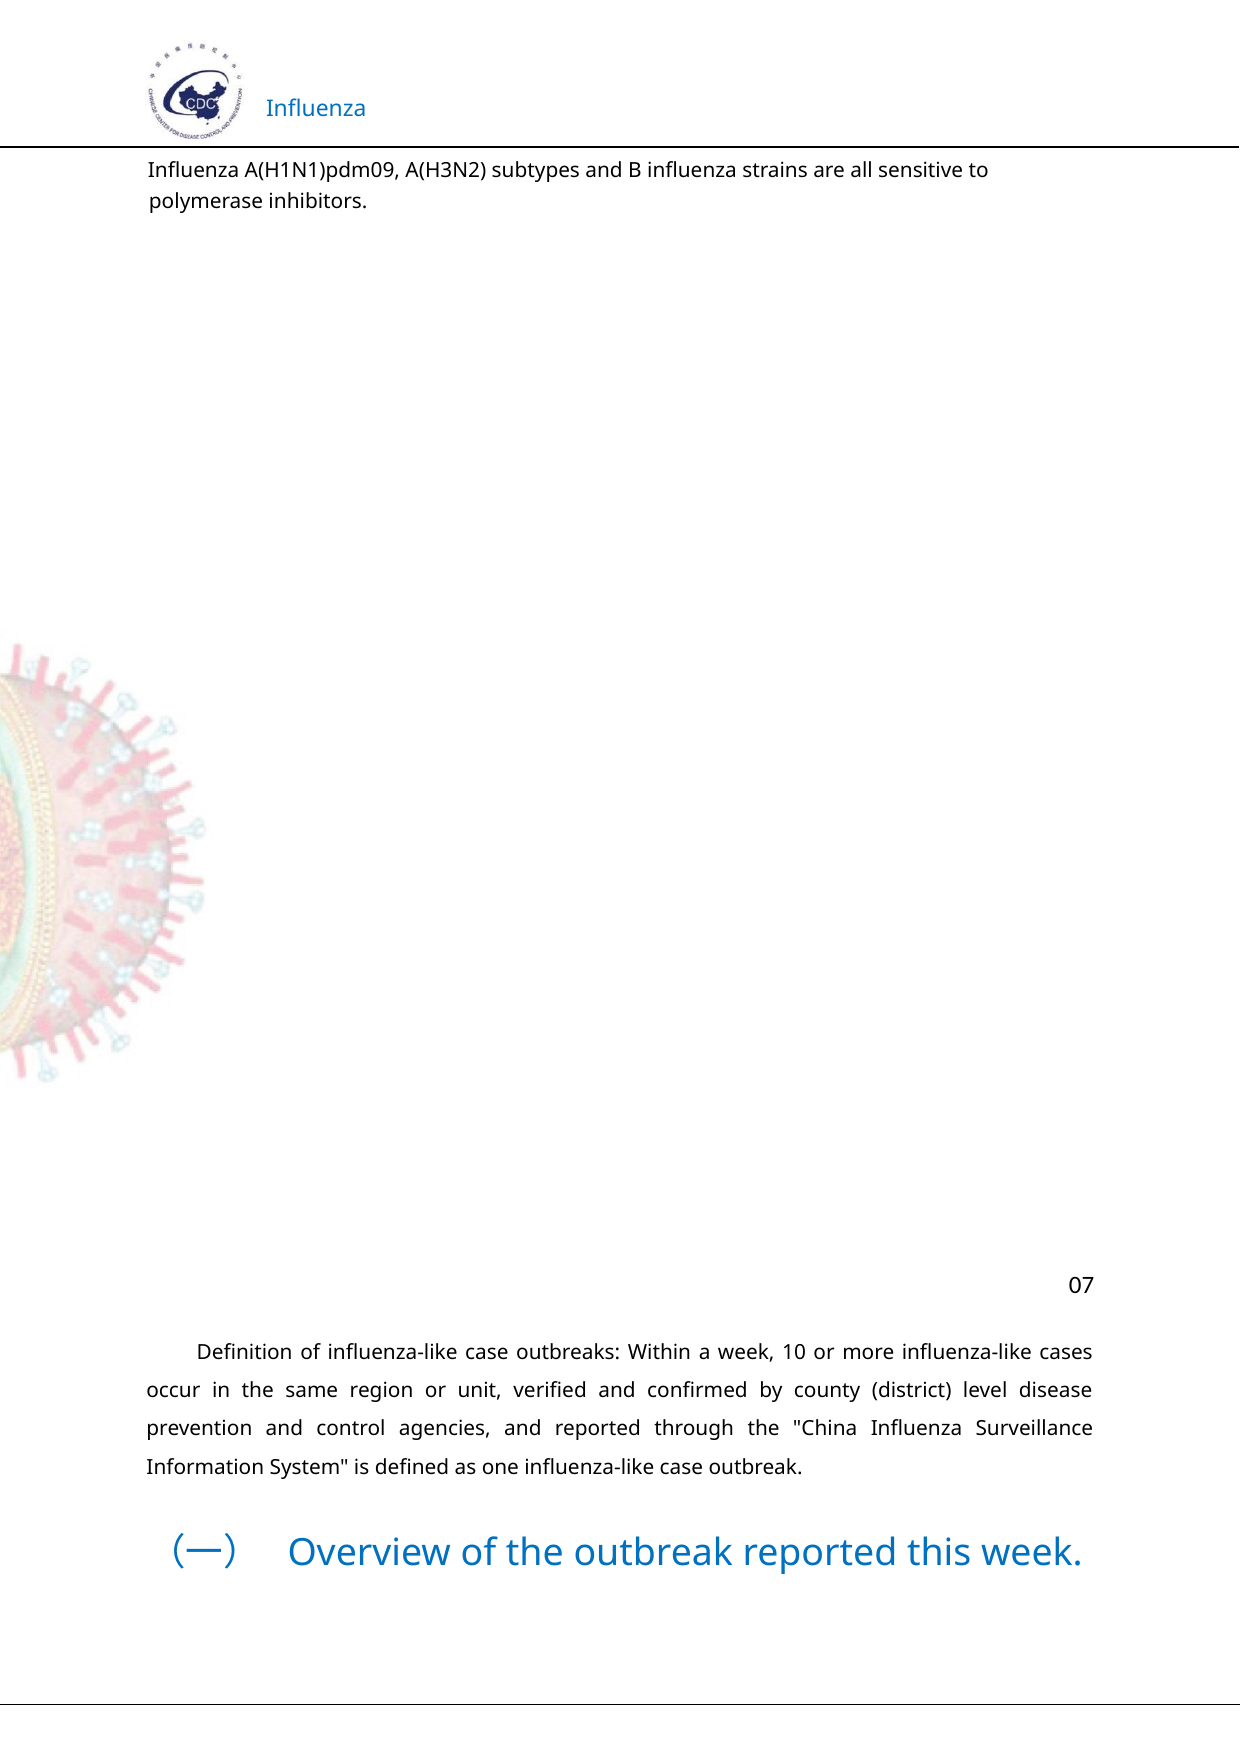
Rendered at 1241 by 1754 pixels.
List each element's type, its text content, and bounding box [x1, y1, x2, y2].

list Overview of the outbreak reported this week. [148, 1525, 1103, 1576]
subtitle 07 [137, 1269, 1094, 1300]
text Influenza A(H1N1)pdm09, A(H3N2) subtypes and B influenza strains are all sensitive to polymerase inhibitors. [148, 155, 1103, 215]
picture [0, 623, 252, 1124]
picture [145, 40, 245, 143]
text Definition of influenza-like case outbreaks: Within a week, 10 or more influenza-like cases occur in the same region or unit, verified and confirmed by county (district) level disease prevention and control agencies, and reported through the "China Influenza Surveillance Information System" is defined as one influenza-like case outbreak. [146, 1337, 1094, 1480]
